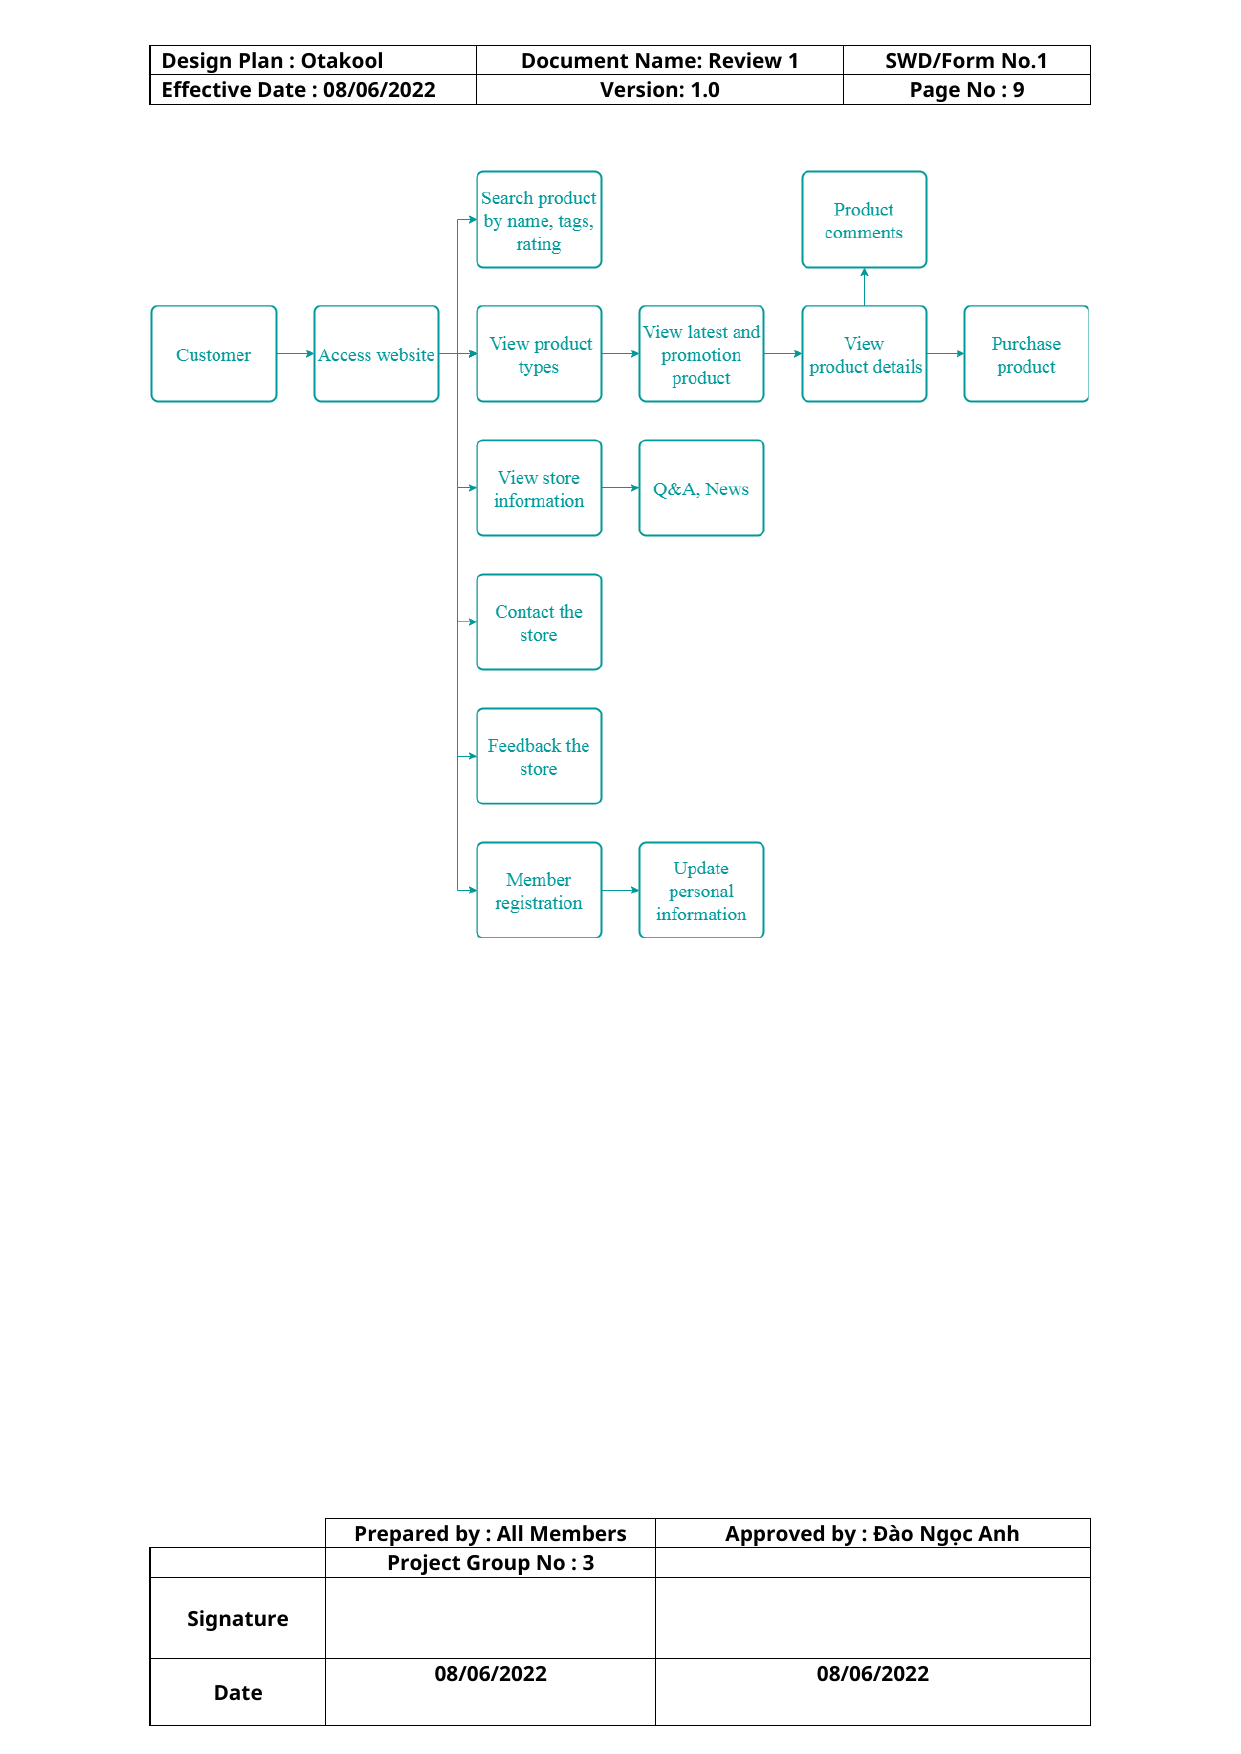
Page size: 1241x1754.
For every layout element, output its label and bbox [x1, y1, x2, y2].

picture [150, 170, 1089, 938]
